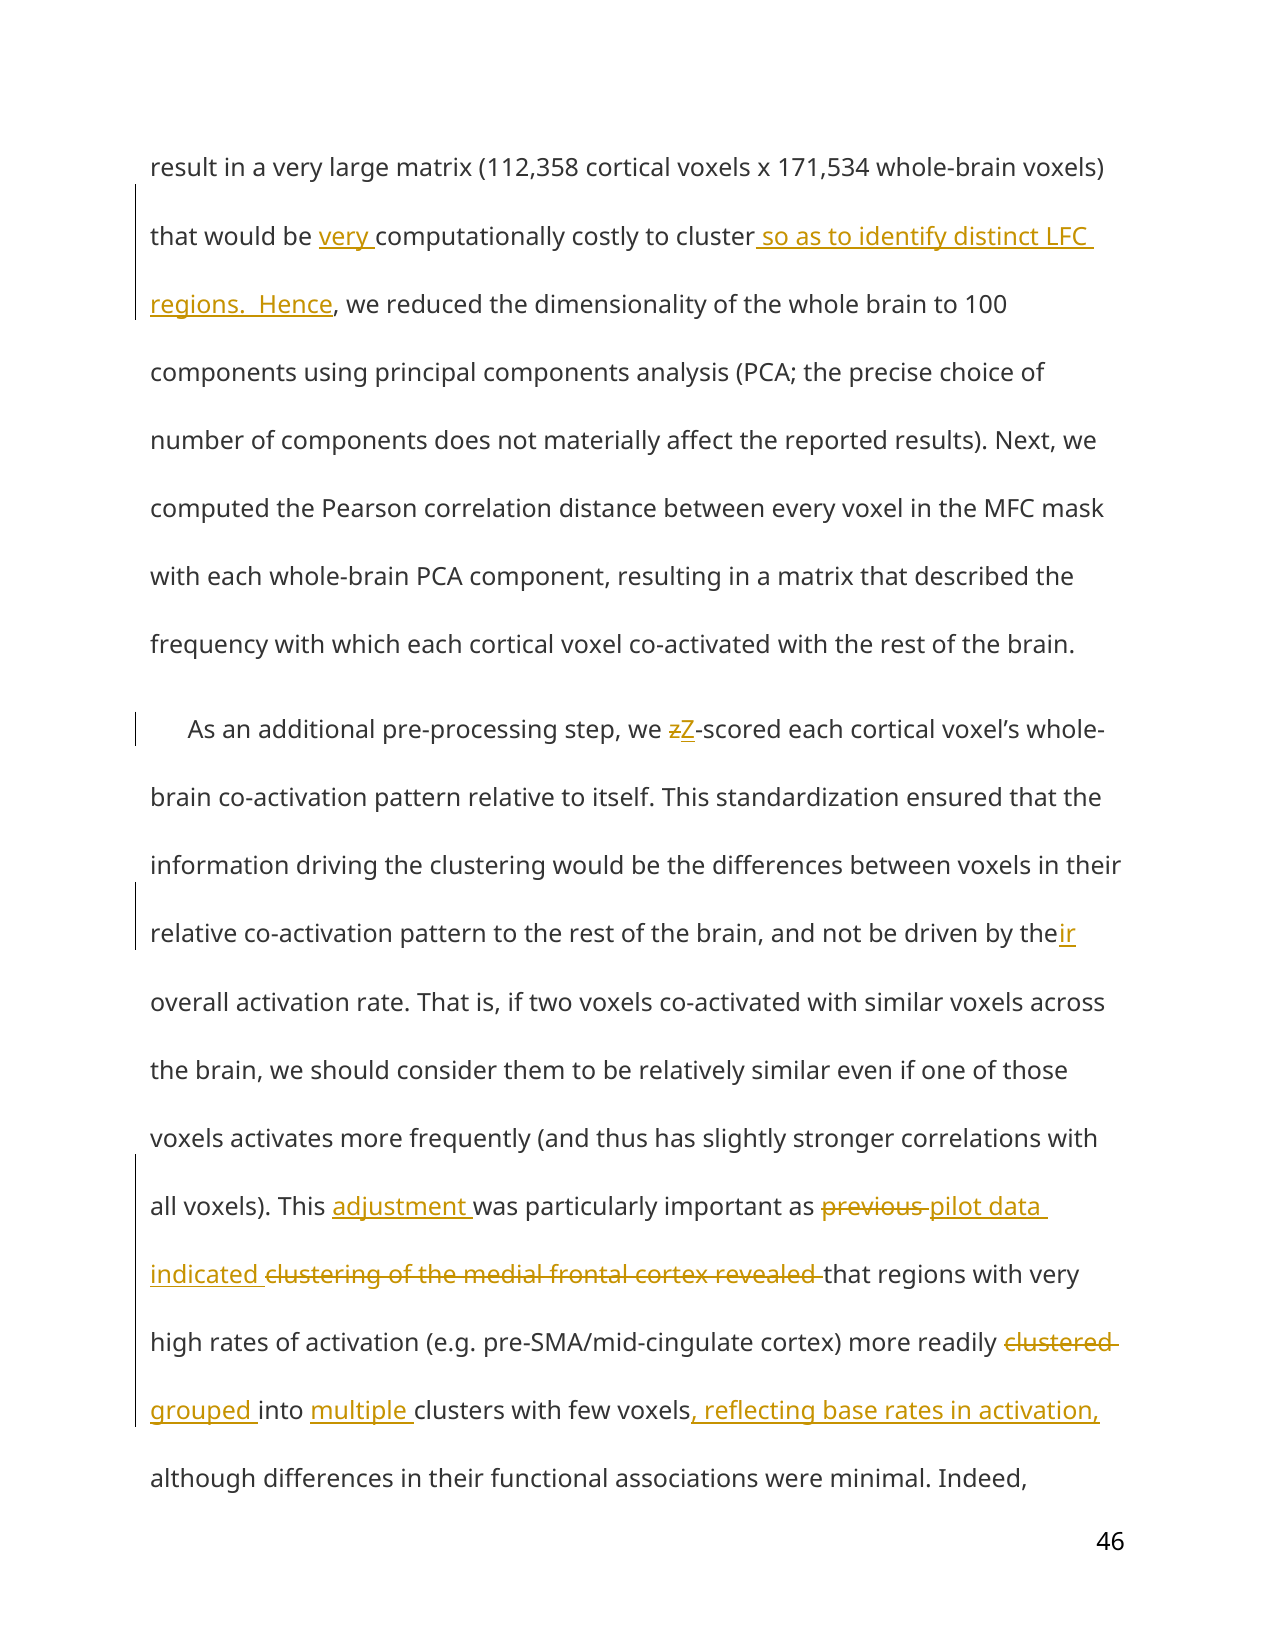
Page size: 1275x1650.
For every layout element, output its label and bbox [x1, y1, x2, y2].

text [150, 712, 1125, 1495]
text [150, 150, 1125, 661]
